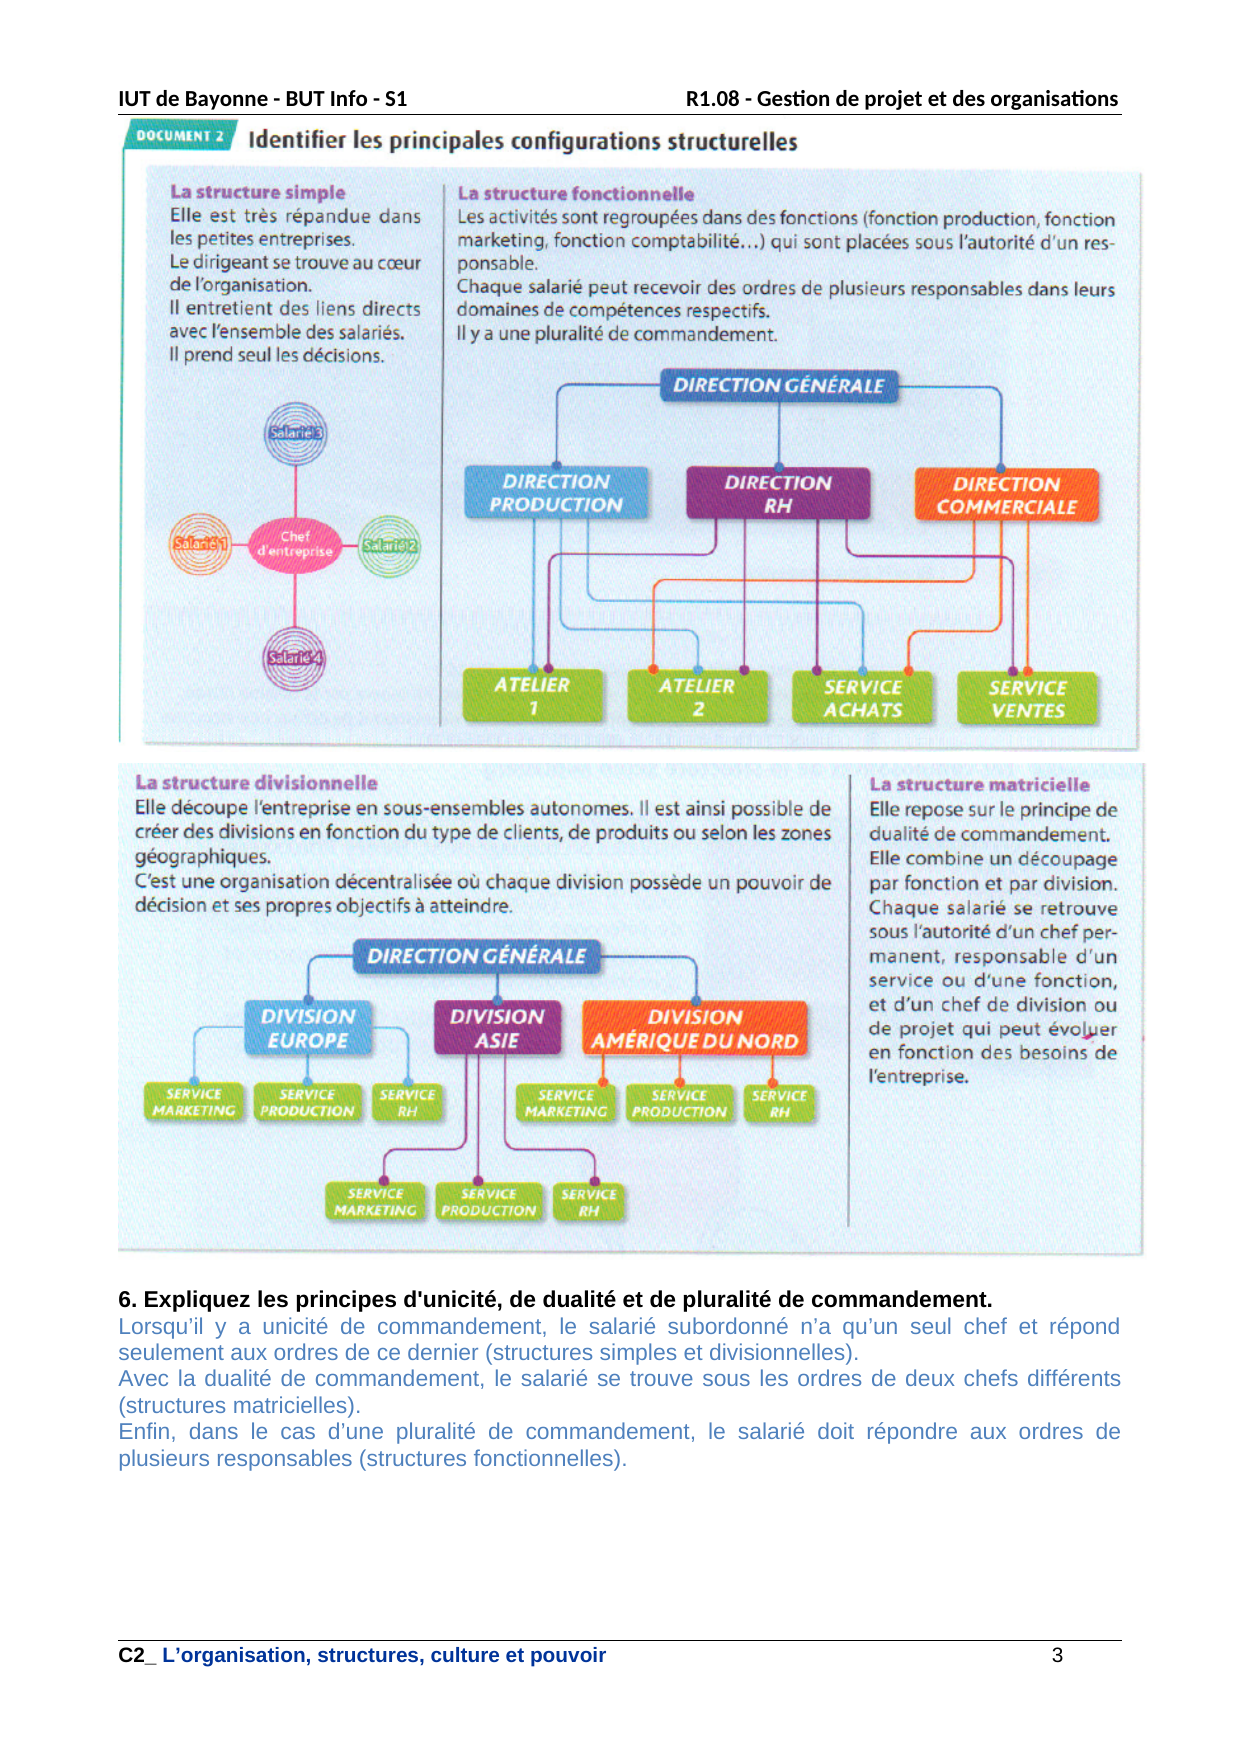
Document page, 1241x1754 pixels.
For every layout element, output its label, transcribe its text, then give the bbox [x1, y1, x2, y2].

text Enfin, dans le cas d’une pluralité de commandement, le salarié doit répondre aux ordres de plusieurs responsables (structures fonctionnelles). [118, 1418, 1122, 1471]
picture [118, 763, 1148, 1260]
text 6. Expliquez les principes d'unicité, de dualité et de pluralité de commandement. [118, 1286, 1122, 1313]
picture [118, 115, 1145, 752]
text Avec la dualité de commandement, le salarié se trouve sous les ordres de deux chefs différents (structures matricielles). [118, 1365, 1122, 1418]
text Lorsqu’il y a unicité de commandement, le salarié subordonné n’a qu’un seul chef et répond seulement aux ordres de ce dernier (structures simples et divisionnelles). [118, 1313, 1122, 1365]
